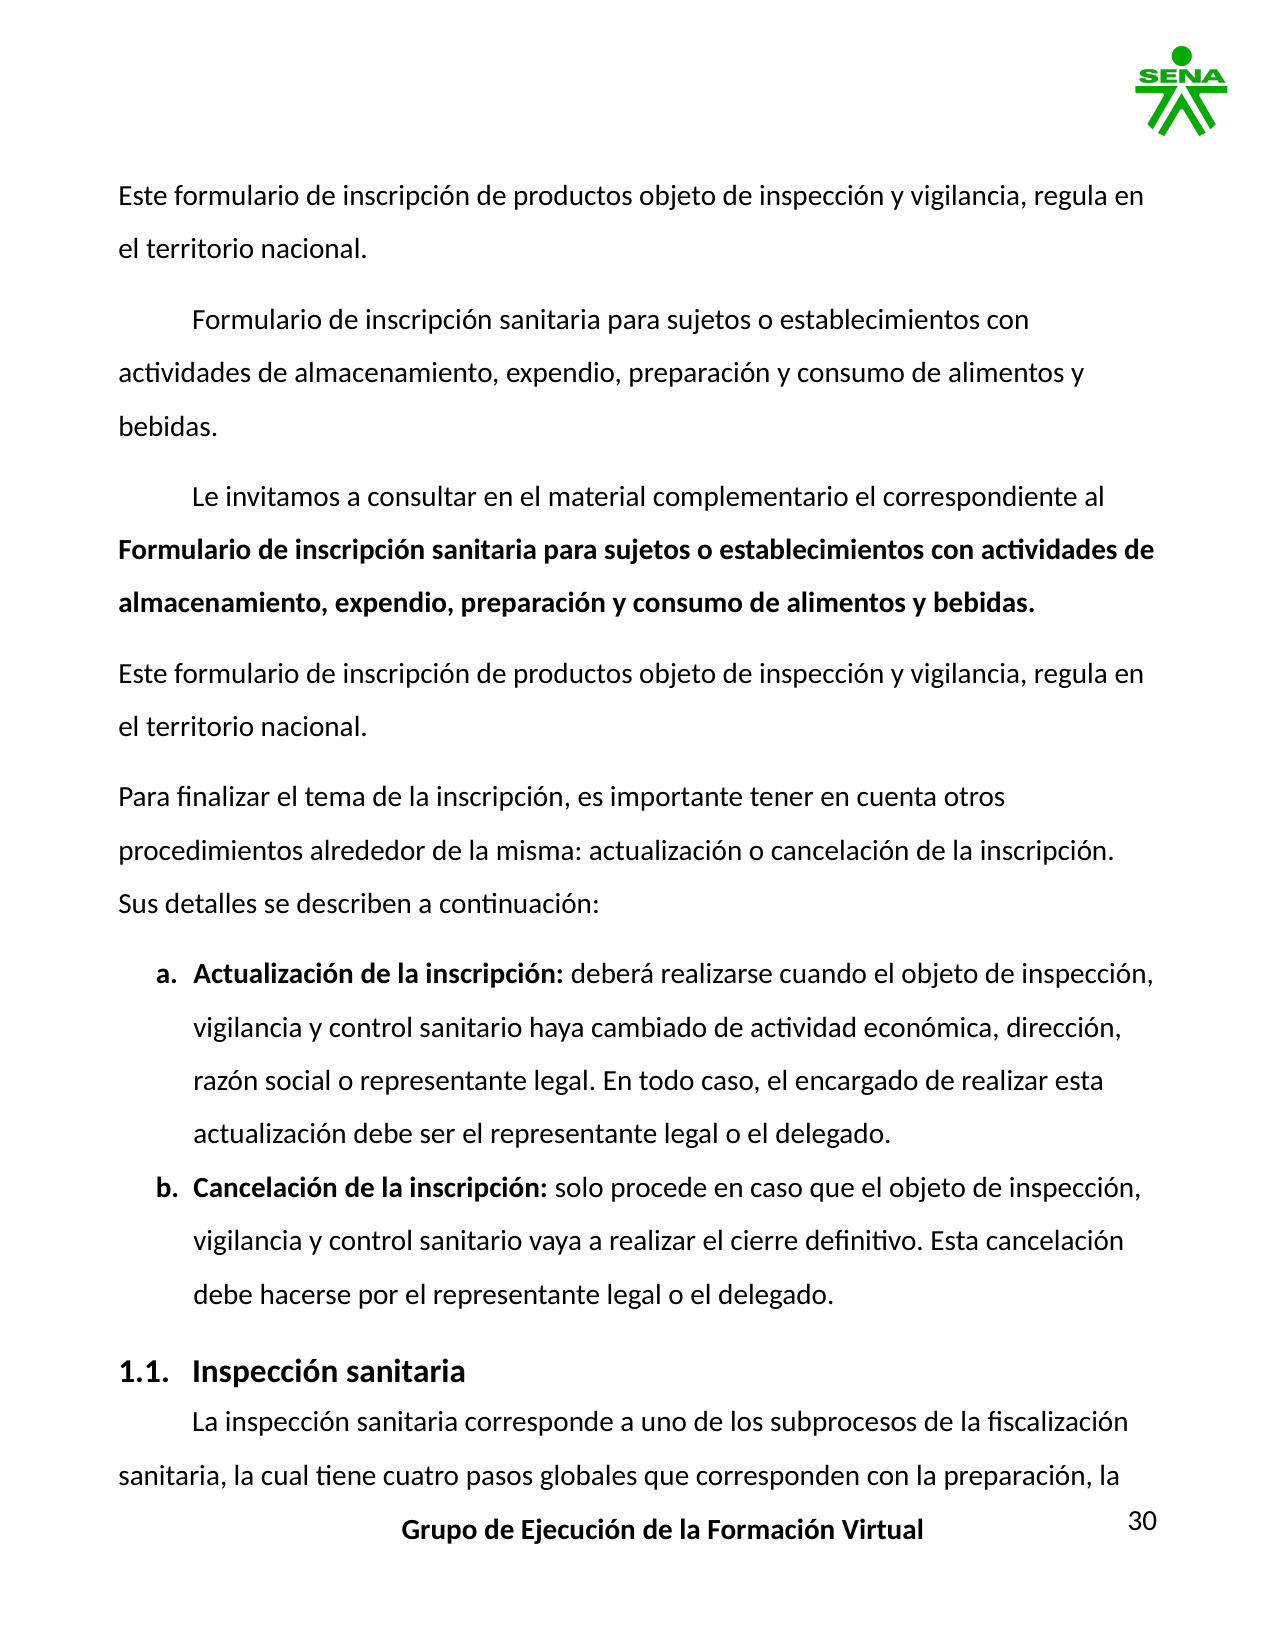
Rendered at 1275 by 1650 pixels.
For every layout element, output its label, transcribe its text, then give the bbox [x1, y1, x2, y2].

text Formulario de inscripción sanitaria para sujetos o establecimientos con actividades de almacenamiento, expendio, preparación y consumo de alimentos y bebidas. [118, 301, 1157, 443]
subtitle Inspección sanitaria [118, 1350, 1157, 1391]
text Para finalizar el tema de la inscripción, es importante tener en cuenta otros procedimientos alrededor de la misma: actualización o cancelación de la inscripción. Sus detalles se describen a continuación: [118, 778, 1157, 921]
text Le invitamos a consultar en el material complementario el correspondiente al Formulario de inscripción sanitaria para sujetos o establecimientos con actividades de almacenamiento, expendio, preparación y consumo de alimentos y bebidas. [118, 478, 1157, 620]
text Este formulario de inscripción de productos objeto de inspección y vigilancia, regula en el territorio nacional. [118, 655, 1157, 744]
list Cancelación de la inscripción: solo procede en caso que el objeto de inspección, vigilancia y control sanitario vaya a realizar el cierre definitivo. Esta cancelación debe hacerse por el representante legal o el delegado. [156, 1169, 1157, 1311]
list Actualización de la inscripción: deberá realizarse cuando el objeto de inspección, vigilancia y control sanitario haya cambiado de actividad económica, dirección, razón social o representante legal. En todo caso, el encargado de realizar esta actualización debe ser el representante legal o el delegado. [156, 955, 1157, 1151]
text Este formulario de inscripción de productos objeto de inspección y vigilancia, regula en el territorio nacional. [118, 177, 1157, 266]
picture [1135, 46, 1228, 136]
